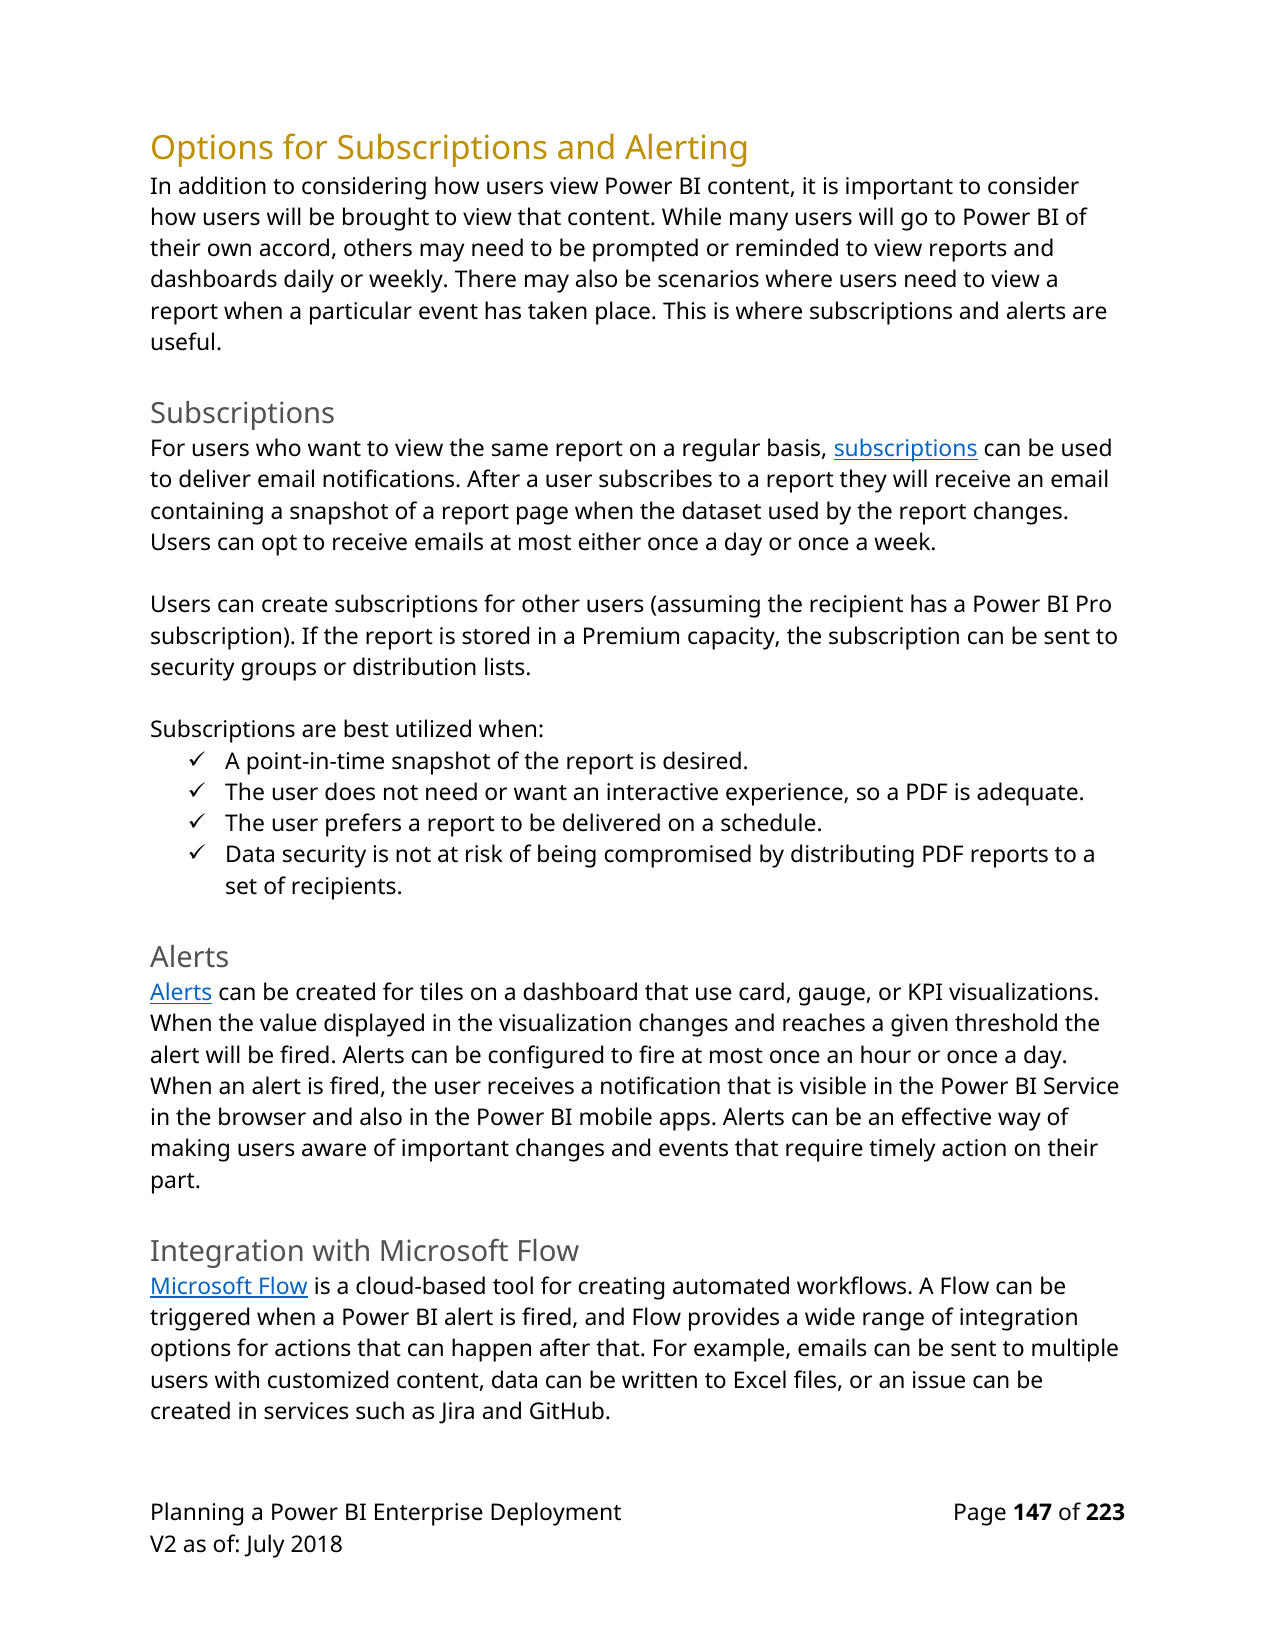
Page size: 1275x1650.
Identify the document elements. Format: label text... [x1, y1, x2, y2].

text In addition to considering how users view Power BI content, it is important to consider how users will be brought to view that content. While many users will go to Power BI of their own accord, others may need to be prompted or reminded to view reports and dashboards daily or weekly. There may also be scenarios where users need to view a report when a particular event has taken place. This is where subscriptions and alerts are useful. [150, 169, 1125, 357]
list The user prefers a report to be delivered on a schedule. [187, 807, 1125, 838]
text Users can create subscriptions for other users (assuming the recipient has a Power BI Pro subscription). If the report is stored in a Premium capacity, the subscription can be sent to security groups or distribution lists. [150, 588, 1125, 682]
list Data security is not at risk of being compromised by distributing PDF reports to a set of recipients. [187, 838, 1125, 901]
subtitle Integration with Microsoft Flow [150, 1230, 1125, 1270]
text Alerts can be created for tiles on a dashboard that use card, gauge, or KPI visualizations. When the value displayed in the visualization changes and reaches a given threshold the alert will be fired. Alerts can be configured to fire at most once an hour or once a day. When an alert is fired, the user receives a notification that is visible in the Power BI Service in the browser and also in the Power BI mobile apps. Alerts can be an effective way of making users aware of important changes and events that require timely action on their part. [150, 976, 1125, 1195]
text Subscriptions are best utilized when: [150, 713, 1125, 745]
subtitle Options for Subscriptions and Alerting [150, 124, 1125, 169]
list A point-in-time snapshot of the report is desired. [187, 745, 1125, 776]
subtitle Subscriptions [150, 392, 1125, 432]
text Microsoft Flow is a cloud-based tool for creating automated workflows. A Flow can be triggered when a Power BI alert is fired, and Flow provides a wide range of integration options for actions that can happen after that. For example, emails can be sent to multiple users with customized content, data can be written to Excel files, or an issue can be created in services such as Jira and GitHub. [150, 1270, 1125, 1426]
text For users who want to view the same report on a regular basis, subscriptions can be used to deliver email notifications. After a user subscribes to a report they will receive an email containing a snapshot of a report page when the dataset used by the report changes. Users can opt to receive emails at most either once a day or once a week. [150, 432, 1125, 557]
list The user does not need or want an interactive experience, so a PDF is adequate. [187, 776, 1125, 807]
subtitle Alerts [150, 936, 1125, 976]
